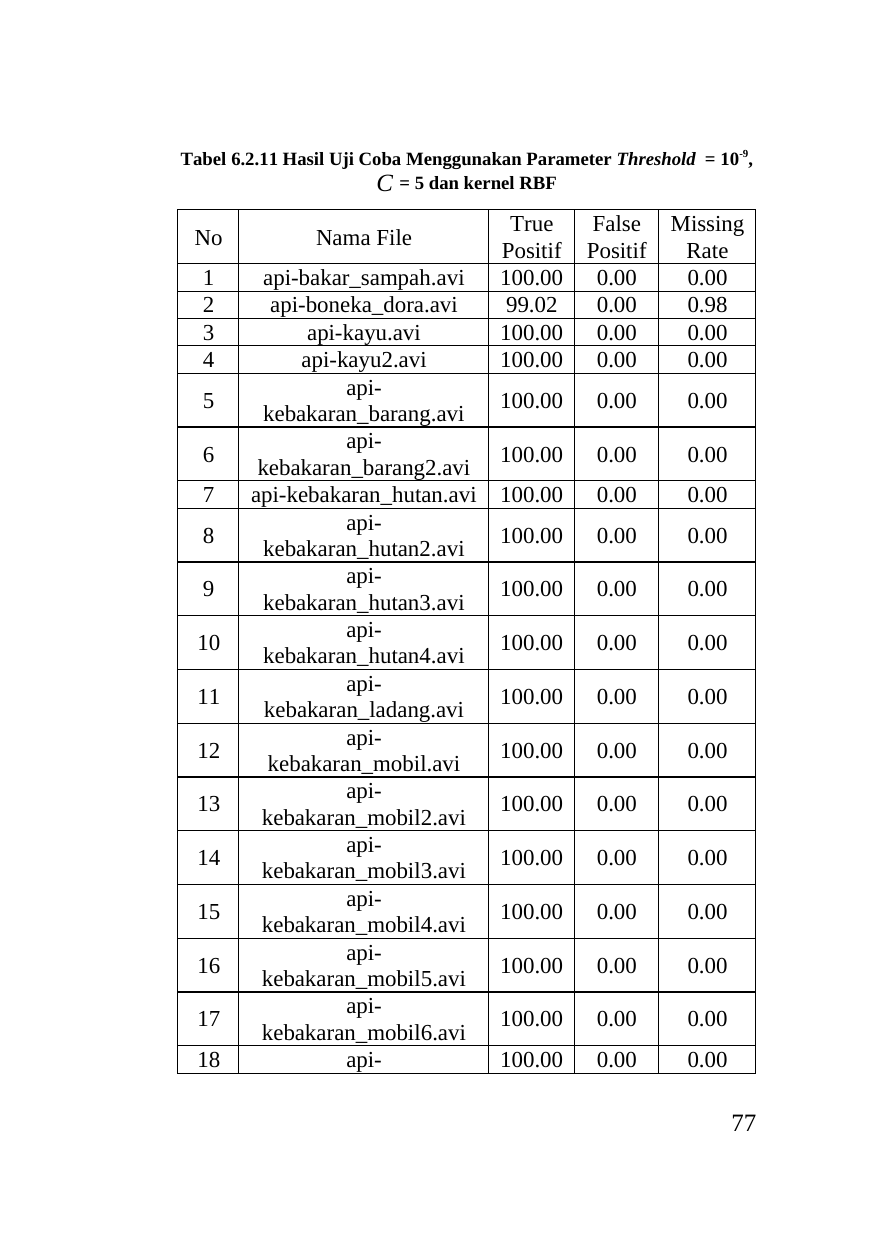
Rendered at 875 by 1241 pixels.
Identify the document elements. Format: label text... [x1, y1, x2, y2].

table_cell 100.00 [489, 616, 574, 669]
table_cell 100.00 [489, 939, 574, 991]
table_cell api-kebakaran_ladang.avi [239, 670, 488, 723]
table_cell 5 [178, 374, 238, 426]
table_cell 100.00 [489, 831, 574, 884]
table_cell 100.00 [489, 509, 574, 561]
table_cell 15 [178, 885, 238, 938]
table_cell 0.00 [575, 939, 658, 991]
table_cell 0.00 [659, 778, 755, 830]
table_cell 0.00 [575, 264, 658, 291]
table_cell 100.00 [489, 724, 574, 776]
table_cell api-bakar_sampah.avi [239, 264, 488, 291]
table_cell 0.00 [659, 670, 755, 723]
table_cell 0.00 [659, 346, 755, 373]
table_cell 12 [178, 724, 238, 776]
table_cell 3 [178, 319, 238, 345]
table_cell api-kebakaran_rumah.avi [239, 1046, 488, 1072]
table_cell 0.00 [575, 481, 658, 508]
table_cell 100.00 [489, 563, 574, 615]
table_cell 100.00 [489, 1046, 574, 1072]
table_cell api-kebakaran_mobil5.avi [239, 939, 488, 991]
table_cell 0.00 [575, 374, 658, 426]
table_cell 100.00 [489, 993, 574, 1045]
table_cell 100.00 [489, 374, 574, 426]
table_header Missing Rate [659, 210, 755, 263]
table_cell 13 [178, 778, 238, 830]
table_cell 99.02 [489, 292, 574, 318]
table_cell api-kebakaran_mobil6.avi [239, 993, 488, 1045]
table_cell 0.00 [575, 616, 658, 669]
table_cell 0.00 [575, 885, 658, 938]
table_header Nama File [239, 210, 488, 263]
table_cell api-kebakaran_hutan4.avi [239, 616, 488, 669]
table_cell 100.00 [489, 264, 574, 291]
table_cell api-kebakaran_mobil2.avi [239, 778, 488, 830]
table_cell 0.00 [575, 724, 658, 776]
table_cell 0.00 [659, 563, 755, 615]
table_cell 0.00 [575, 1046, 658, 1072]
table_cell 0.00 [659, 1046, 755, 1072]
table_cell api-kebakaran_hutan.avi [239, 481, 488, 508]
table_cell 0.00 [575, 346, 658, 373]
table_cell 1 [178, 264, 238, 291]
table_cell api-kebakaran_mobil.avi [239, 724, 488, 776]
table_cell 0.00 [659, 481, 755, 508]
table_cell 0.00 [575, 670, 658, 723]
table_cell 0.00 [659, 319, 755, 345]
table_cell 100.00 [489, 428, 574, 480]
table_cell 7 [178, 481, 238, 508]
table_cell 0.00 [659, 831, 755, 884]
table_cell 100.00 [489, 319, 574, 345]
table_cell api-kebakaran_mobil4.avi [239, 885, 488, 938]
table_cell api-kebakaran_mobil3.avi [239, 831, 488, 884]
table_cell 0.00 [575, 428, 658, 480]
table_cell 0.00 [575, 292, 658, 318]
table_cell 11 [178, 670, 238, 723]
table_cell api-kayu.avi [239, 319, 488, 345]
table_cell api-kebakaran_barang2.avi [239, 428, 488, 480]
table_cell 0.00 [659, 264, 755, 291]
table_cell 0.98 [659, 292, 755, 318]
table_cell 0.00 [659, 509, 755, 561]
table_cell 100.00 [489, 346, 574, 373]
table_cell 14 [178, 831, 238, 884]
table_cell 0.00 [575, 831, 658, 884]
table_cell 18 [178, 1046, 238, 1072]
table_cell 0.00 [659, 374, 755, 426]
table_cell 100.00 [489, 885, 574, 938]
table_cell 100.00 [489, 778, 574, 830]
table_cell 100.00 [489, 670, 574, 723]
table_cell 4 [178, 346, 238, 373]
table_cell 100.00 [489, 481, 574, 508]
table_cell 6 [178, 428, 238, 480]
table_cell 0.00 [659, 428, 755, 480]
table_header True Positif [489, 210, 574, 263]
table_cell 0.00 [659, 993, 755, 1045]
table_cell api-kayu2.avi [239, 346, 488, 373]
table_cell 9 [178, 563, 238, 615]
table_cell 0.00 [575, 778, 658, 830]
table_cell 16 [178, 939, 238, 991]
table_cell api-kebakaran_barang.avi [239, 374, 488, 426]
table_cell 10 [178, 616, 238, 669]
table_cell api-boneka_dora.avi [239, 292, 488, 318]
table_cell 0.00 [659, 724, 755, 776]
table_cell 0.00 [575, 993, 658, 1045]
table_cell 0.00 [659, 939, 755, 991]
table_header No [178, 210, 238, 263]
table_cell 0.00 [575, 509, 658, 561]
table_cell api-kebakaran_hutan3.avi [239, 563, 488, 615]
table_cell 0.00 [575, 563, 658, 615]
table_cell api-kebakaran_hutan2.avi [239, 509, 488, 561]
table_cell 0.00 [575, 319, 658, 345]
table_cell 0.00 [659, 885, 755, 938]
table_cell 0.00 [659, 616, 755, 669]
table_cell 2 [178, 292, 238, 318]
table_cell 17 [178, 993, 238, 1045]
table_cell 8 [178, 509, 238, 561]
table_header False Positif [575, 210, 658, 263]
